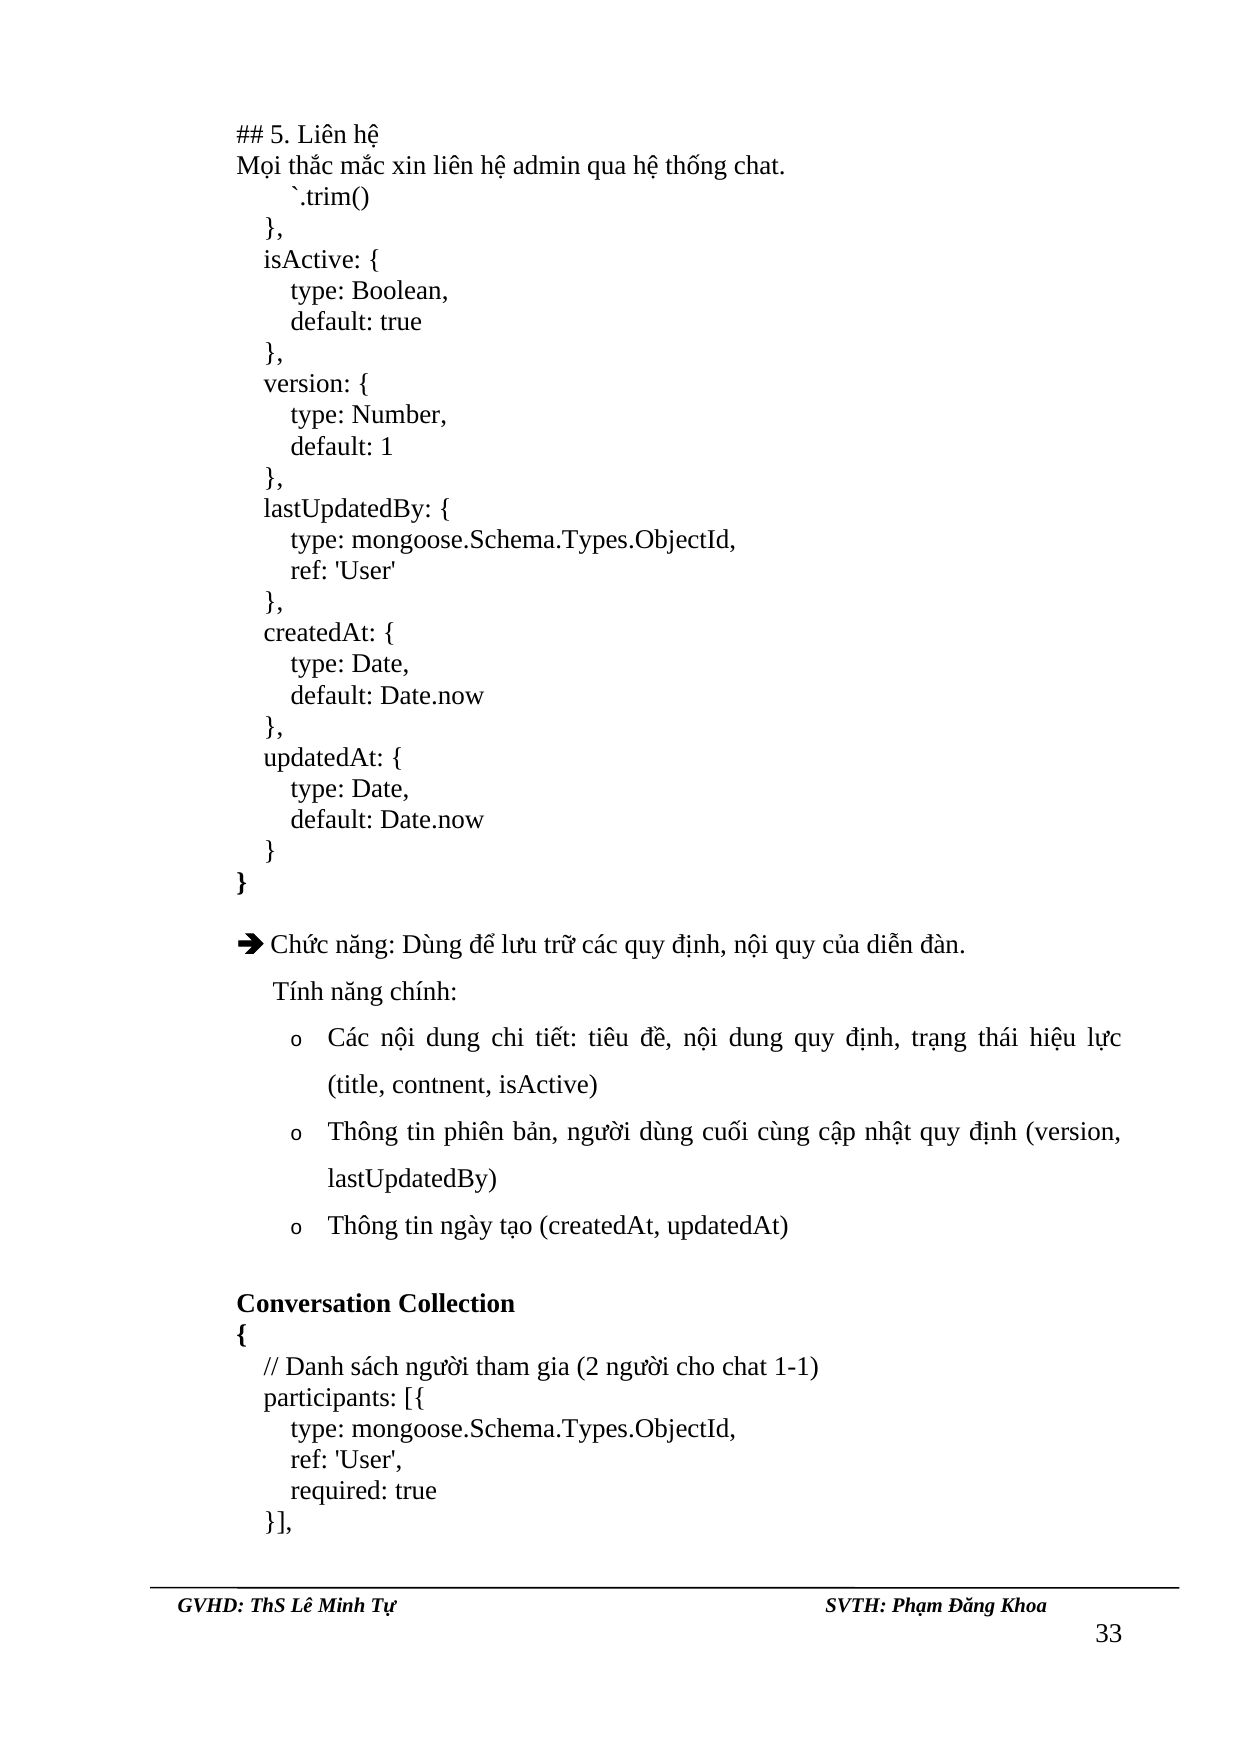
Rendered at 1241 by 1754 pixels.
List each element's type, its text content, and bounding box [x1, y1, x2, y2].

text type: Boolean, [236, 274, 1122, 305]
text // Danh sách người tham gia (2 người cho chat 1-1) [236, 1350, 1122, 1381]
list Các nội dung chi tiết: tiêu đề, nội dung quy định, trạng thái hiệu lực (title, contnent, isActive) [290, 1021, 1122, 1100]
text isActive: { [236, 243, 1122, 274]
text version: { [236, 367, 1122, 398]
text type: Date, [236, 772, 1122, 803]
text }], [236, 1505, 1122, 1537]
text }, [236, 461, 1122, 492]
text }, [236, 336, 1122, 367]
text type: Number, [236, 398, 1122, 429]
text Mọi thắc mắc xin liên hệ admin qua hệ thống chat. [236, 149, 1122, 180]
text Conversation Collection [177, 1287, 1122, 1318]
text ref: 'User' [236, 554, 1122, 585]
text } [236, 866, 1122, 897]
text createdAt: { [236, 616, 1122, 648]
text participants: [{ [236, 1381, 1122, 1412]
text { [236, 1318, 1122, 1350]
text type: mongoose.Schema.Types.ObjectId, [236, 523, 1122, 554]
list Thông tin ngày tạo (createdAt, updatedAt) [290, 1209, 1122, 1241]
text updatedAt: { [236, 741, 1122, 772]
list Thông tin phiên bản, người dùng cuối cùng cập nhật quy định (version, lastUpdatedBy) [290, 1115, 1122, 1193]
text Chức năng: Dùng để lưu trữ các quy định, nội quy của diễn đàn. [236, 928, 1122, 959]
text }, [236, 710, 1122, 741]
text type: mongoose.Schema.Types.ObjectId, [236, 1412, 1122, 1443]
text } [236, 834, 1122, 866]
text ref: 'User', [236, 1443, 1122, 1474]
text lastUpdatedBy: { [236, 492, 1122, 523]
text default: true [236, 305, 1122, 336]
text required: true [236, 1474, 1122, 1505]
text Tính năng chính: [252, 975, 1122, 1006]
text default: 1 [236, 429, 1122, 461]
text `.trim() [236, 180, 1122, 212]
text ## 5. Liên hệ [236, 118, 1122, 149]
text }, [236, 212, 1122, 243]
text type: Date, [236, 648, 1122, 679]
text }, [236, 585, 1122, 616]
text default: Date.now [236, 803, 1122, 834]
text default: Date.now [236, 679, 1122, 710]
